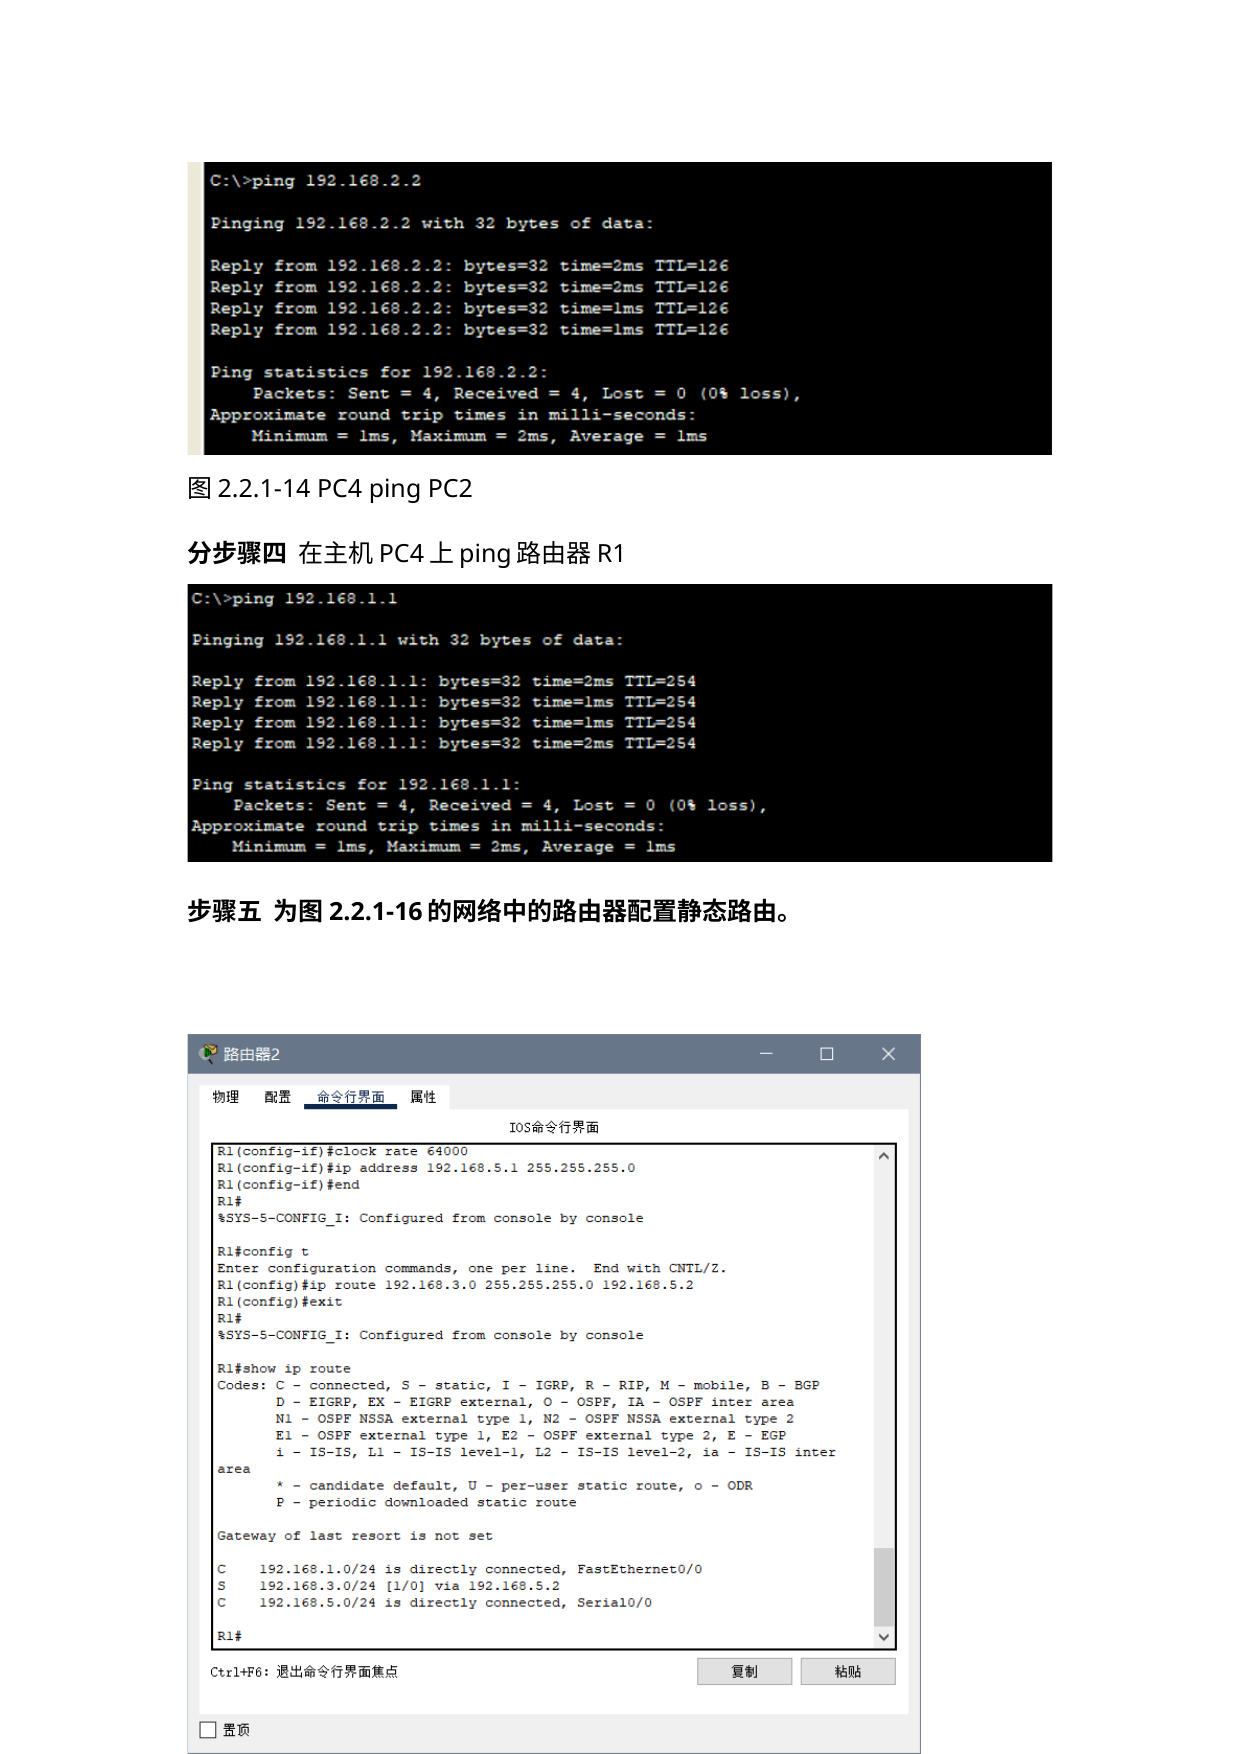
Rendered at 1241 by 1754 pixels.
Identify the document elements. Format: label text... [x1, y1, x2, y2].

text 图2.2.1-14 PC4 ping PC2 [187, 455, 1053, 519]
picture [187, 1034, 921, 1754]
picture [187, 162, 1053, 455]
text 分步骤四 在主机PC4上ping路由器R1 [187, 519, 1053, 584]
picture [187, 584, 1053, 862]
text 步骤五 为图2.2.1-16的网络中的路由器配置静态路由。 [187, 877, 1053, 942]
